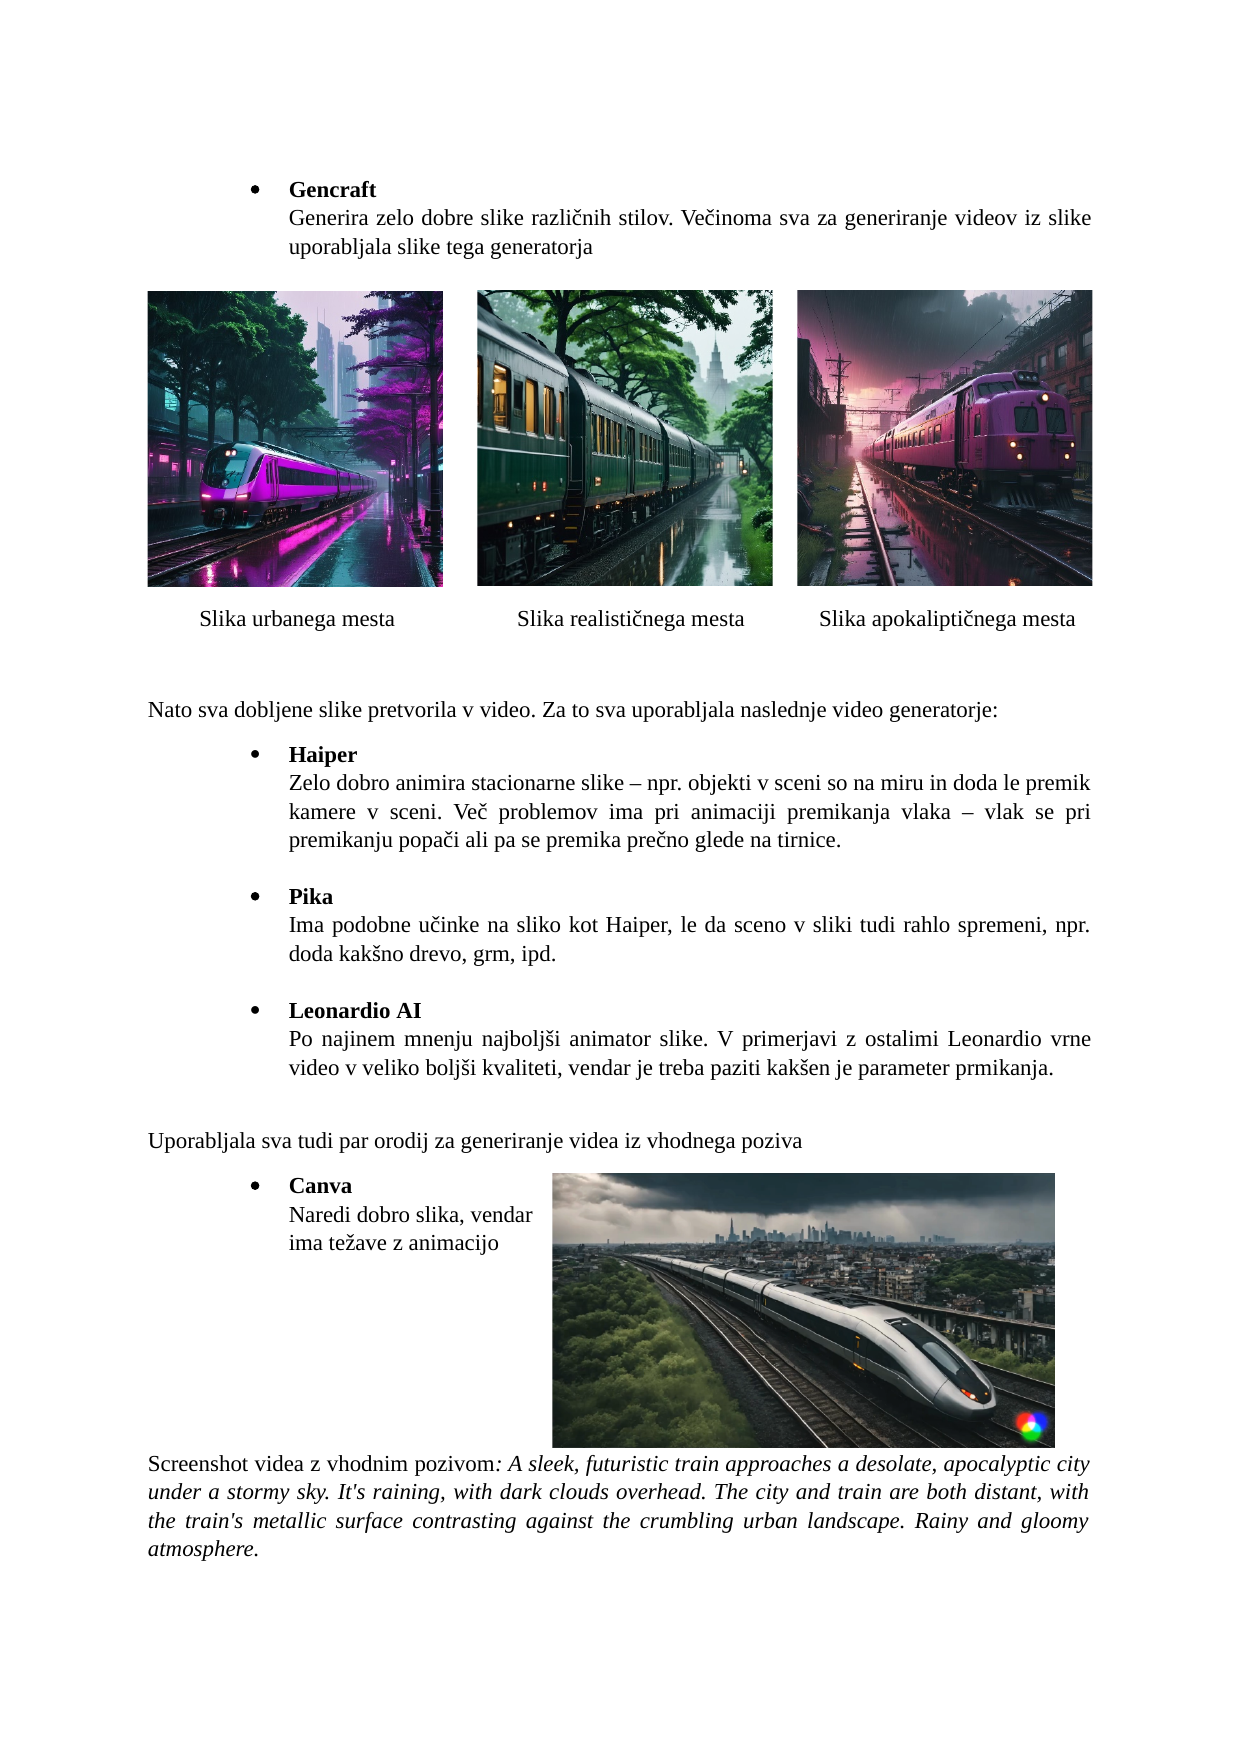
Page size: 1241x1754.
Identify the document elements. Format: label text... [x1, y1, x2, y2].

picture [552, 1256, 1055, 1448]
picture [797, 290, 1093, 586]
list Ima podobne učinke na sliko kot Haiper, le da sceno v sliki tudi rahlo spremeni, npr. doda kakšno drevo, grm, ipd. [288, 911, 1093, 966]
list Po najinem mnenju najboljši animator slike. V primerjavi z ostalimi Leonardio vrne video v veliko boljši kvaliteti, vendar je treba paziti kakšen je parameter prmikanja. [288, 1025, 1093, 1080]
list Haiper [251, 741, 1093, 767]
list ima težave z animacijo [288, 1229, 1093, 1256]
text Nato sva dobljene slike pretvorila v video. Za to sva uporabljala naslednje video generatorje: [148, 696, 1093, 722]
list Generira zelo dobre slike različnih stilov. Večinoma sva za generiranje videov iz slike uporabljala slike tega generatorja [288, 204, 1093, 259]
text Screenshot videa z vhodnim pozivom: A sleek, futuristic train approaches a desolate, apocalyptic city under a stormy sky. It's raining, with dark clouds overhead. The city and train are both distant, with the train's metallic surface contrasting against the crumbling urban landscape. Rainy and gloomy atmosphere. [148, 1450, 1093, 1561]
list Leonardio AI [251, 997, 1093, 1023]
list Zelo dobro animira stacionarne slike – npr. objekti v sceni so na miru in doda le premik kamere v sceni. Več problemov ima pri animaciji premikanja vlaka – vlak se pri premikanju popači ali pa se premika prečno glede na tirnice. [288, 769, 1093, 852]
picture [147, 291, 443, 587]
picture [477, 290, 773, 586]
text Uporabljala sva tudi par orodij za generiranje videa iz vhodnega poziva [148, 1127, 1093, 1153]
list Gencraft [251, 176, 1093, 202]
text Slika urbanega mesta Slika realističnega mesta Slika apokaliptičnega mesta [148, 606, 1093, 632]
list Pika [251, 883, 1093, 909]
list Canva [251, 1172, 1093, 1199]
list Naredi dobro slika, vendar [288, 1201, 1093, 1227]
